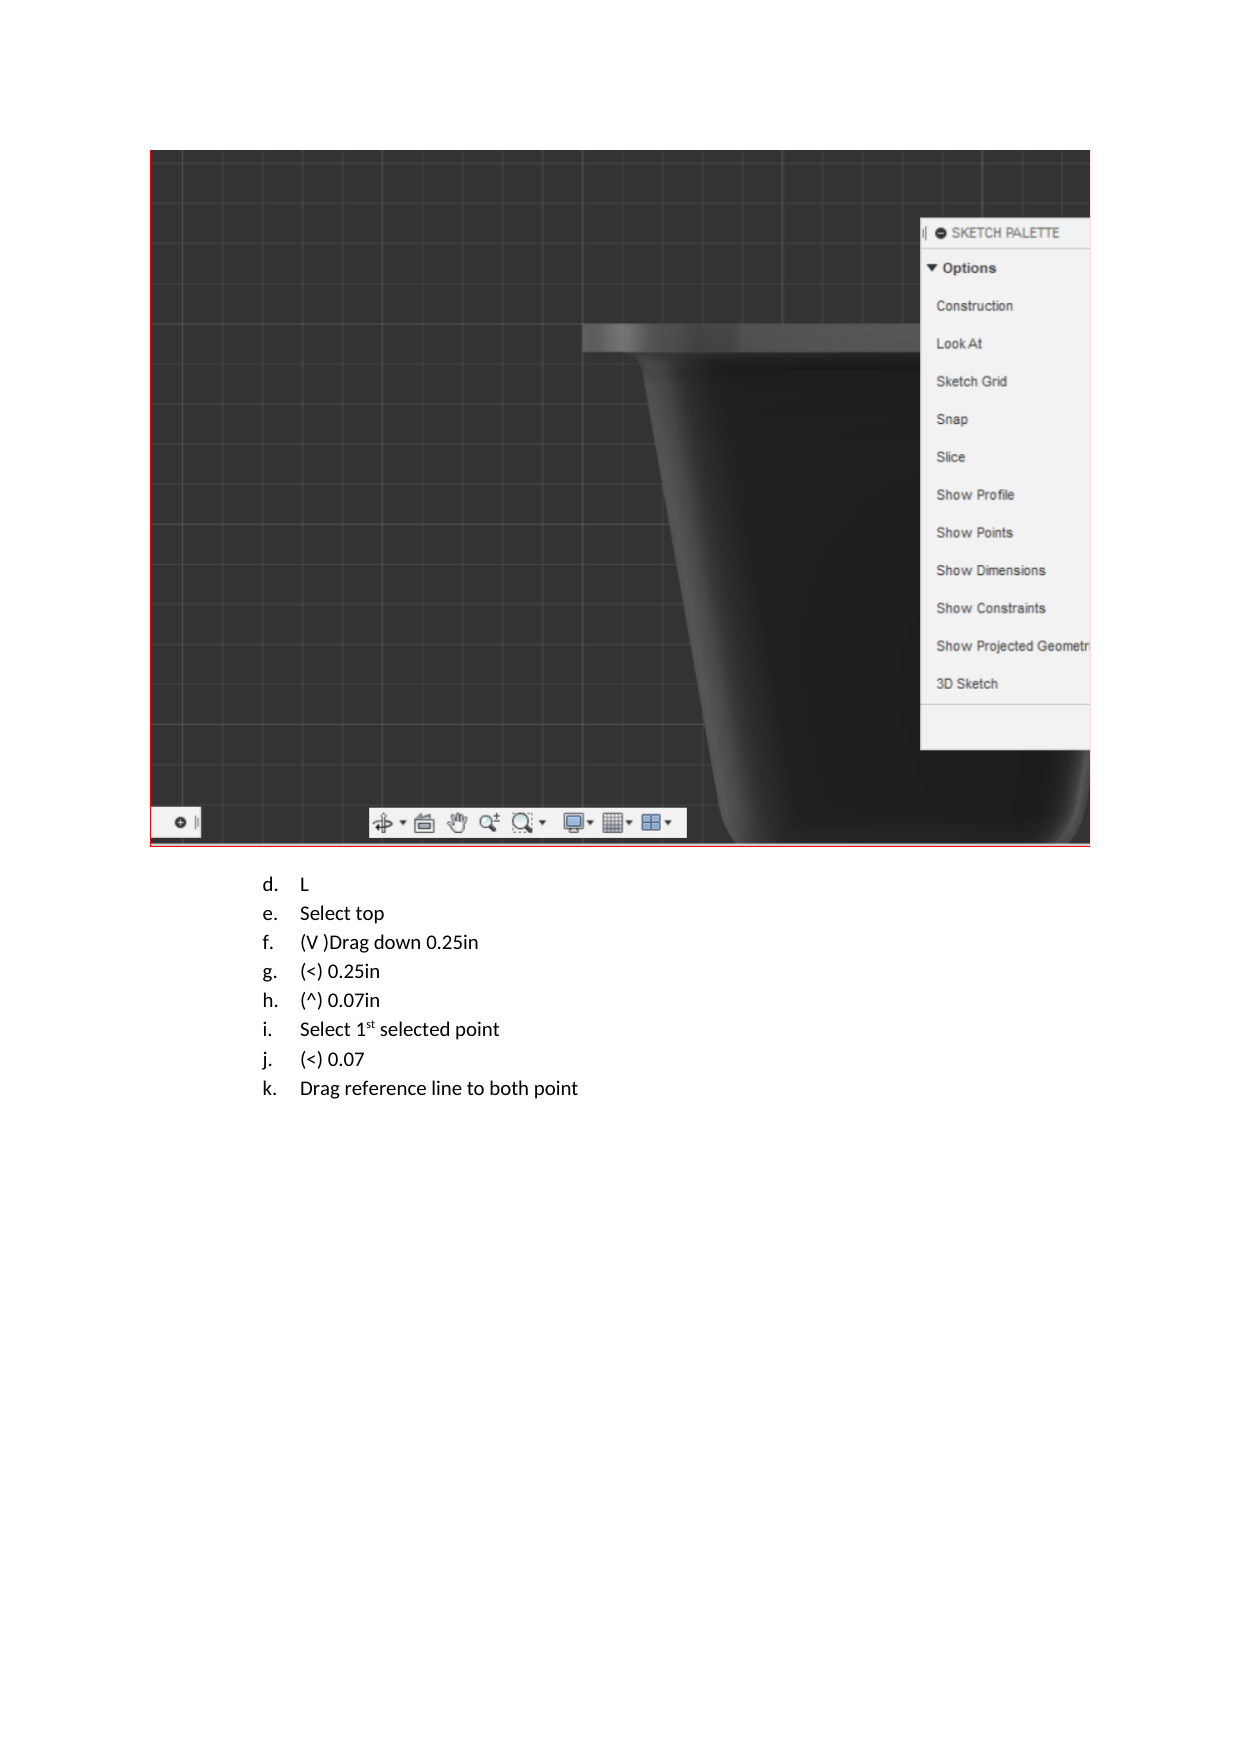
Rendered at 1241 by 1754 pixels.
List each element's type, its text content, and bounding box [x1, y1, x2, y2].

list (V )Drag down 0.25in [262, 929, 1090, 954]
list (<) 0.07 [262, 1046, 1090, 1071]
picture [150, 150, 1091, 847]
list Select top [262, 900, 1090, 925]
list Drag reference line to both point [262, 1075, 1090, 1100]
list Select 1st selected point [262, 1017, 1090, 1042]
list (<) 0.25in [262, 958, 1090, 984]
list L [262, 871, 1090, 896]
list (^) 0.07in [262, 987, 1090, 1013]
